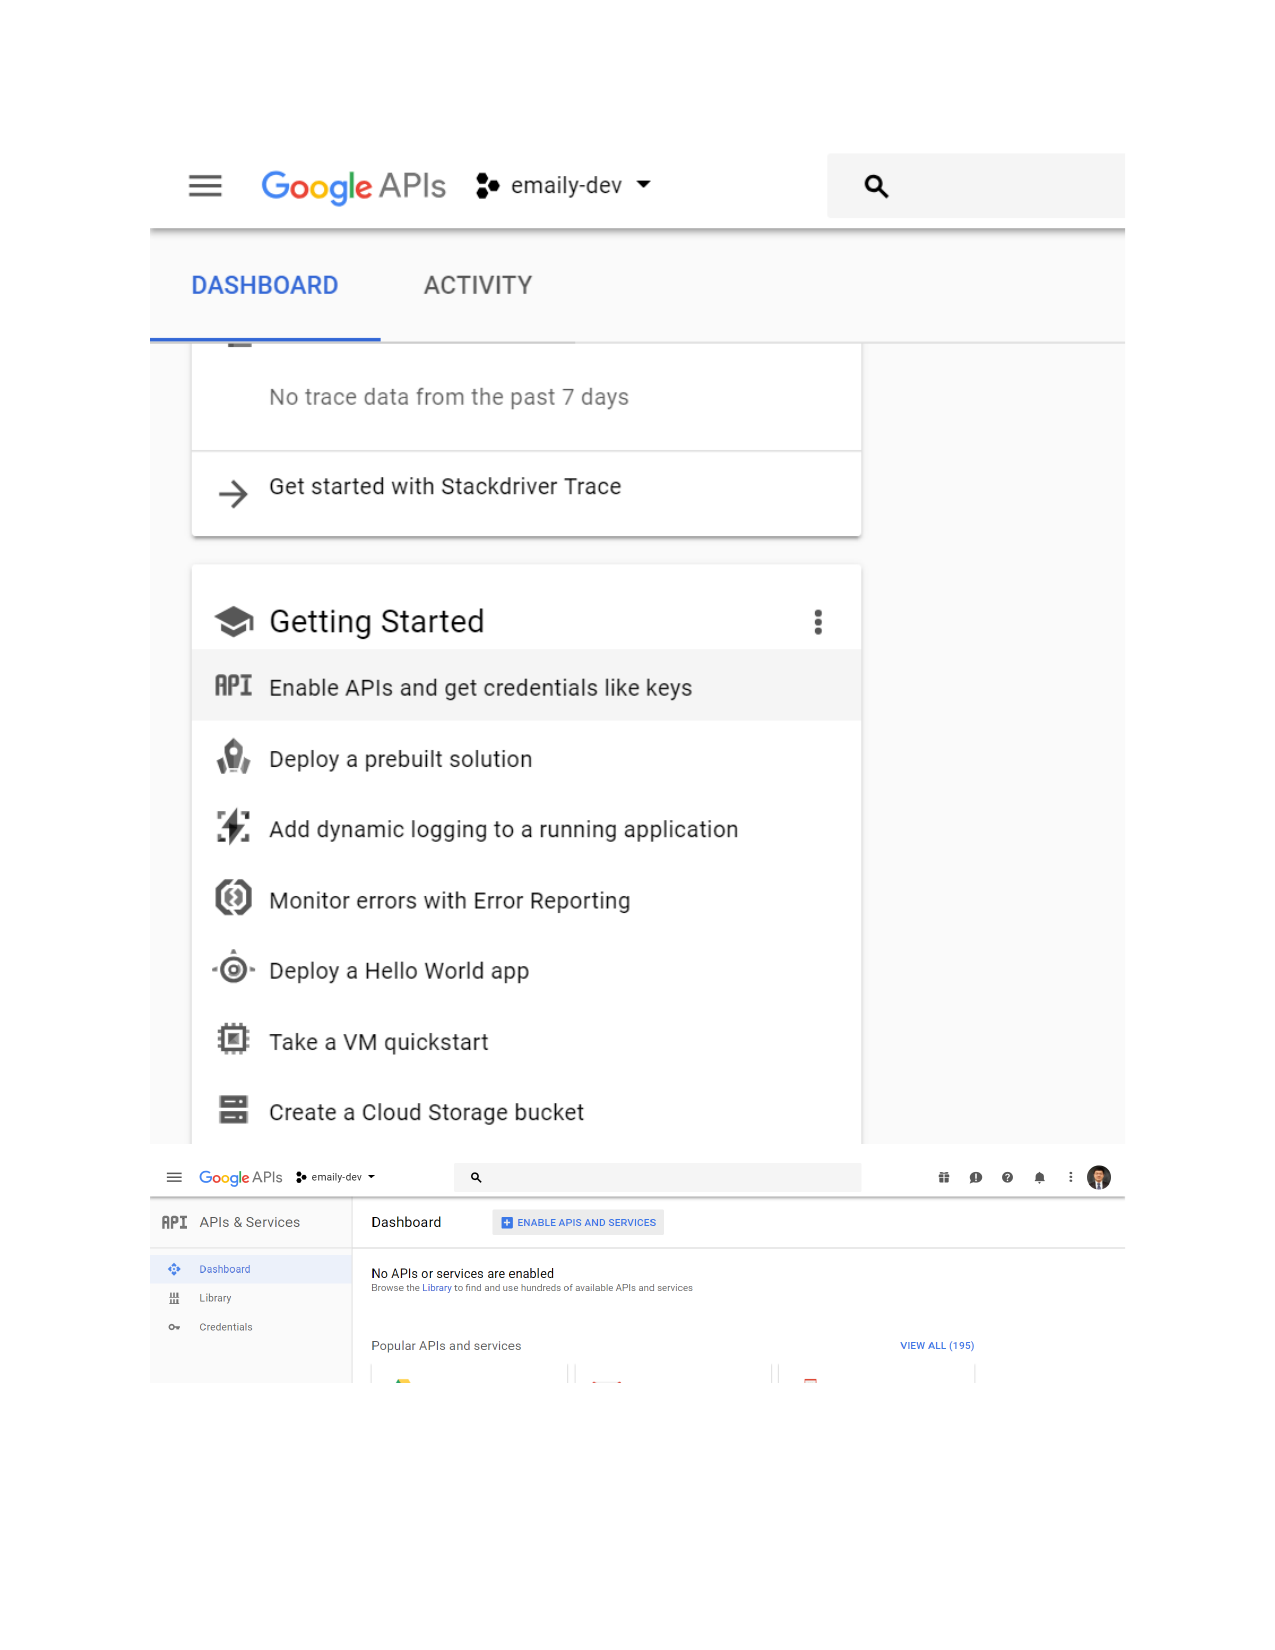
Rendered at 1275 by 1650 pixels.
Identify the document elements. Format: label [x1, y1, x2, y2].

picture [150, 1162, 1125, 1383]
picture [150, 150, 1125, 1144]
